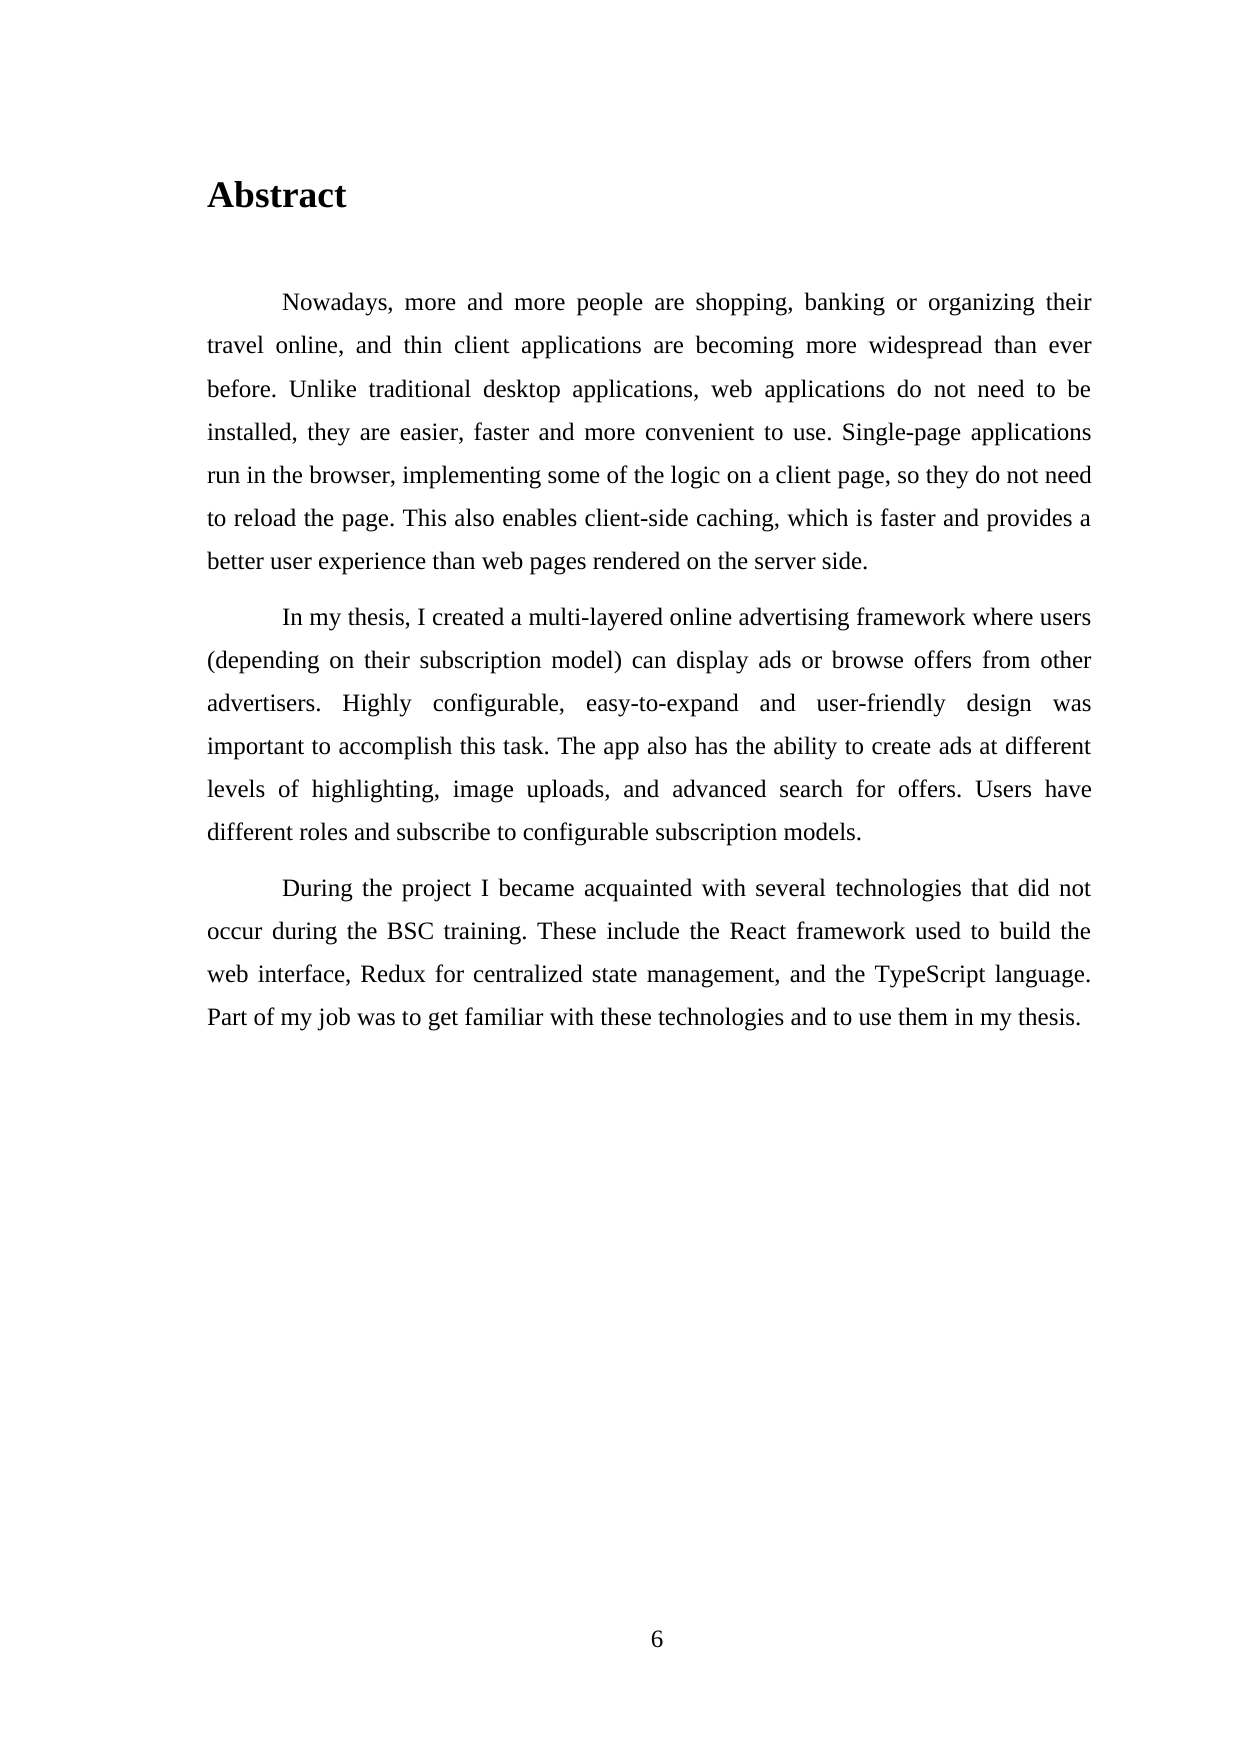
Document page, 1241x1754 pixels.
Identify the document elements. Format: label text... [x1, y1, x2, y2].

text Abstract [207, 173, 1092, 216]
text In my thesis, I created a multi-layered online advertising framework where users (depending on their subscription model) can display ads or browse offers from other advertisers. Highly configurable, easy-to-expand and user-friendly design was important to accomplish this task. The app also has the ability to create ads at different levels of highlighting, image uploads, and advanced search for offers. Users have different roles and subscribe to configurable subscription models. [207, 602, 1092, 846]
text During the project I became acquainted with several technologies that did not occur during the BSC training. These include the React framework used to build the web interface, Redux for centralized state management, and the TypeScript language. Part of my job was to get familiar with these technologies and to use them in my thesis. [207, 873, 1092, 1031]
text Nowadays, more and more people are shopping, banking or organizing their travel online, and thin client applications are becoming more widespread than ever before. Unlike traditional desktop applications, web applications do not need to be installed, they are easier, faster and more convenient to use. Single-page applications run in the browser, implementing some of the logic on a client page, so they do not need to reload the page. This also enables client-side caching, which is faster and provides a better user experience than web pages rendered on the server side. [207, 287, 1092, 575]
